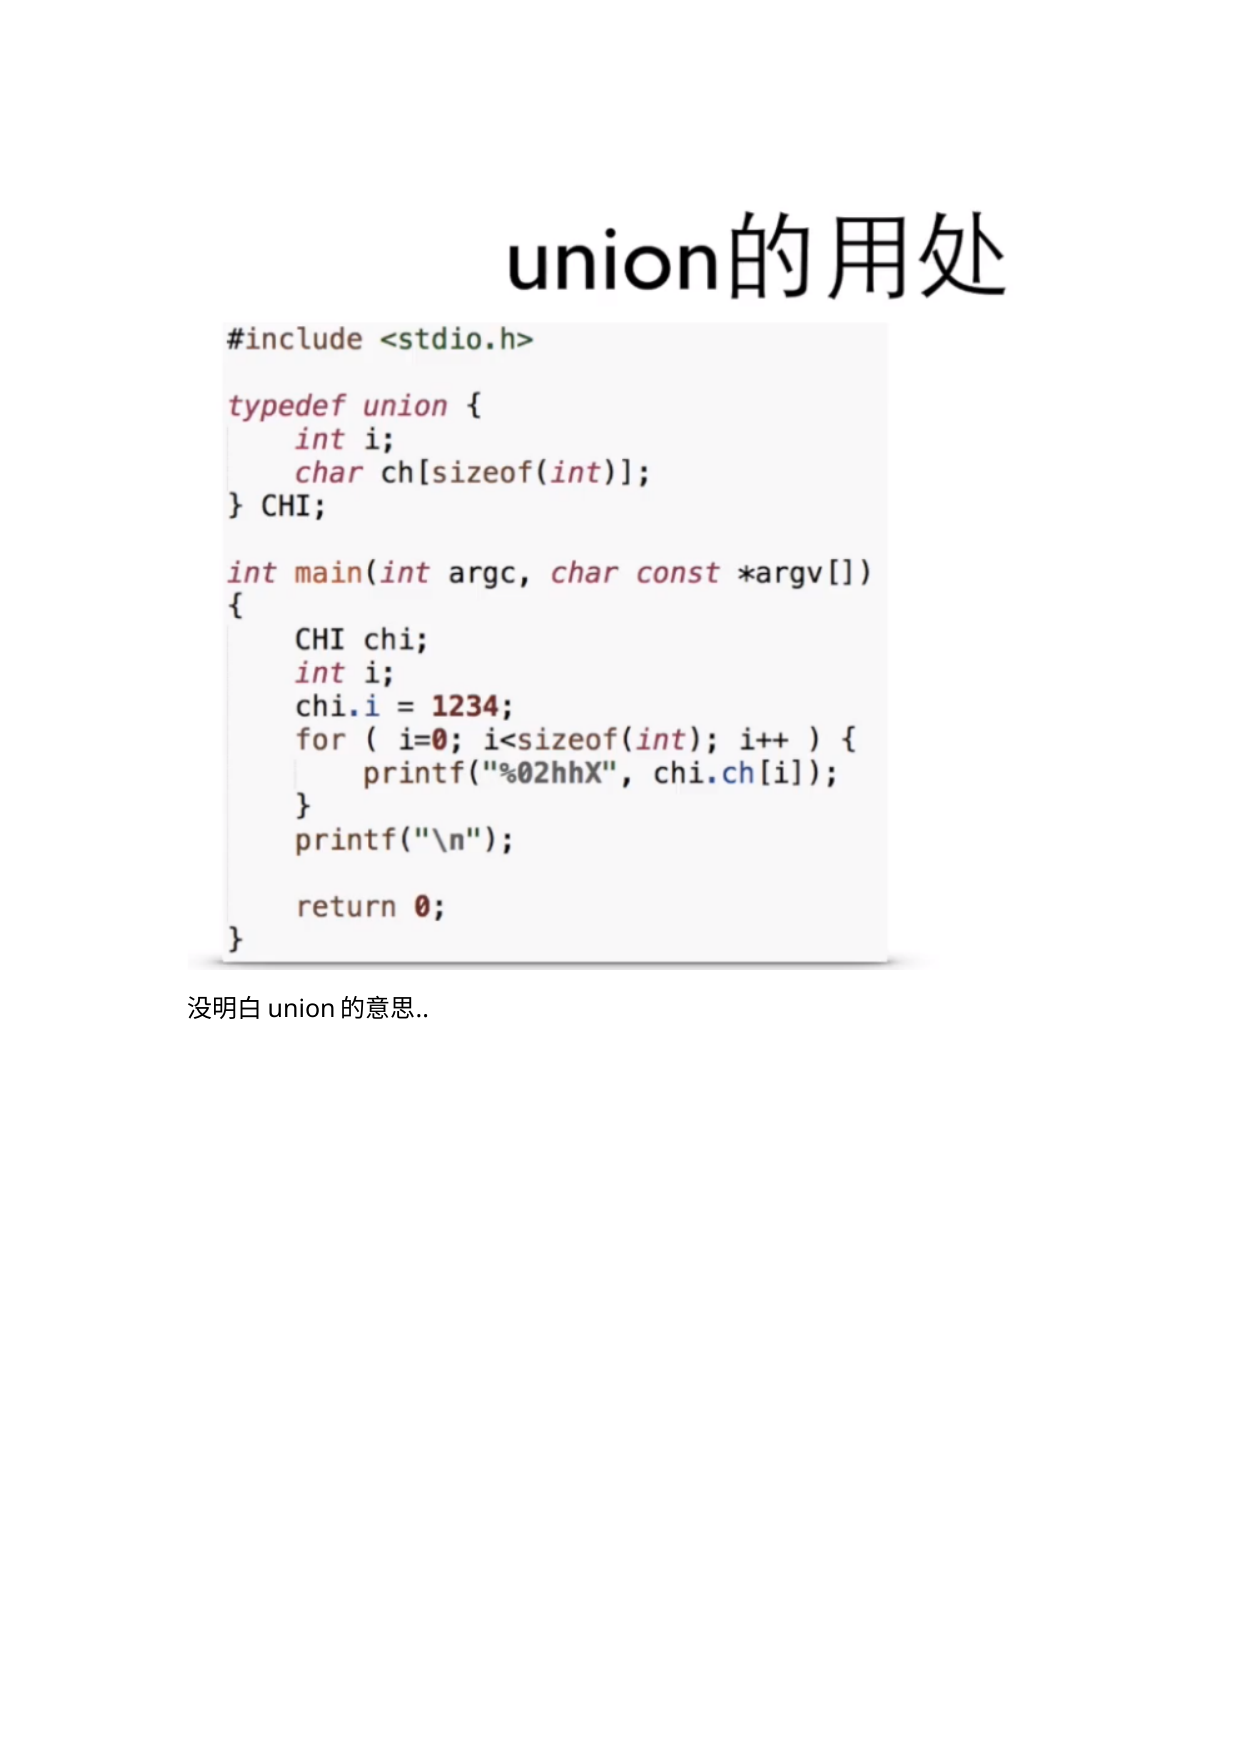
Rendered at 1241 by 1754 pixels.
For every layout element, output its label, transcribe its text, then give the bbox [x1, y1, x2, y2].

picture [187, 162, 1030, 970]
text 没明白union的意思.. [187, 974, 1053, 1039]
